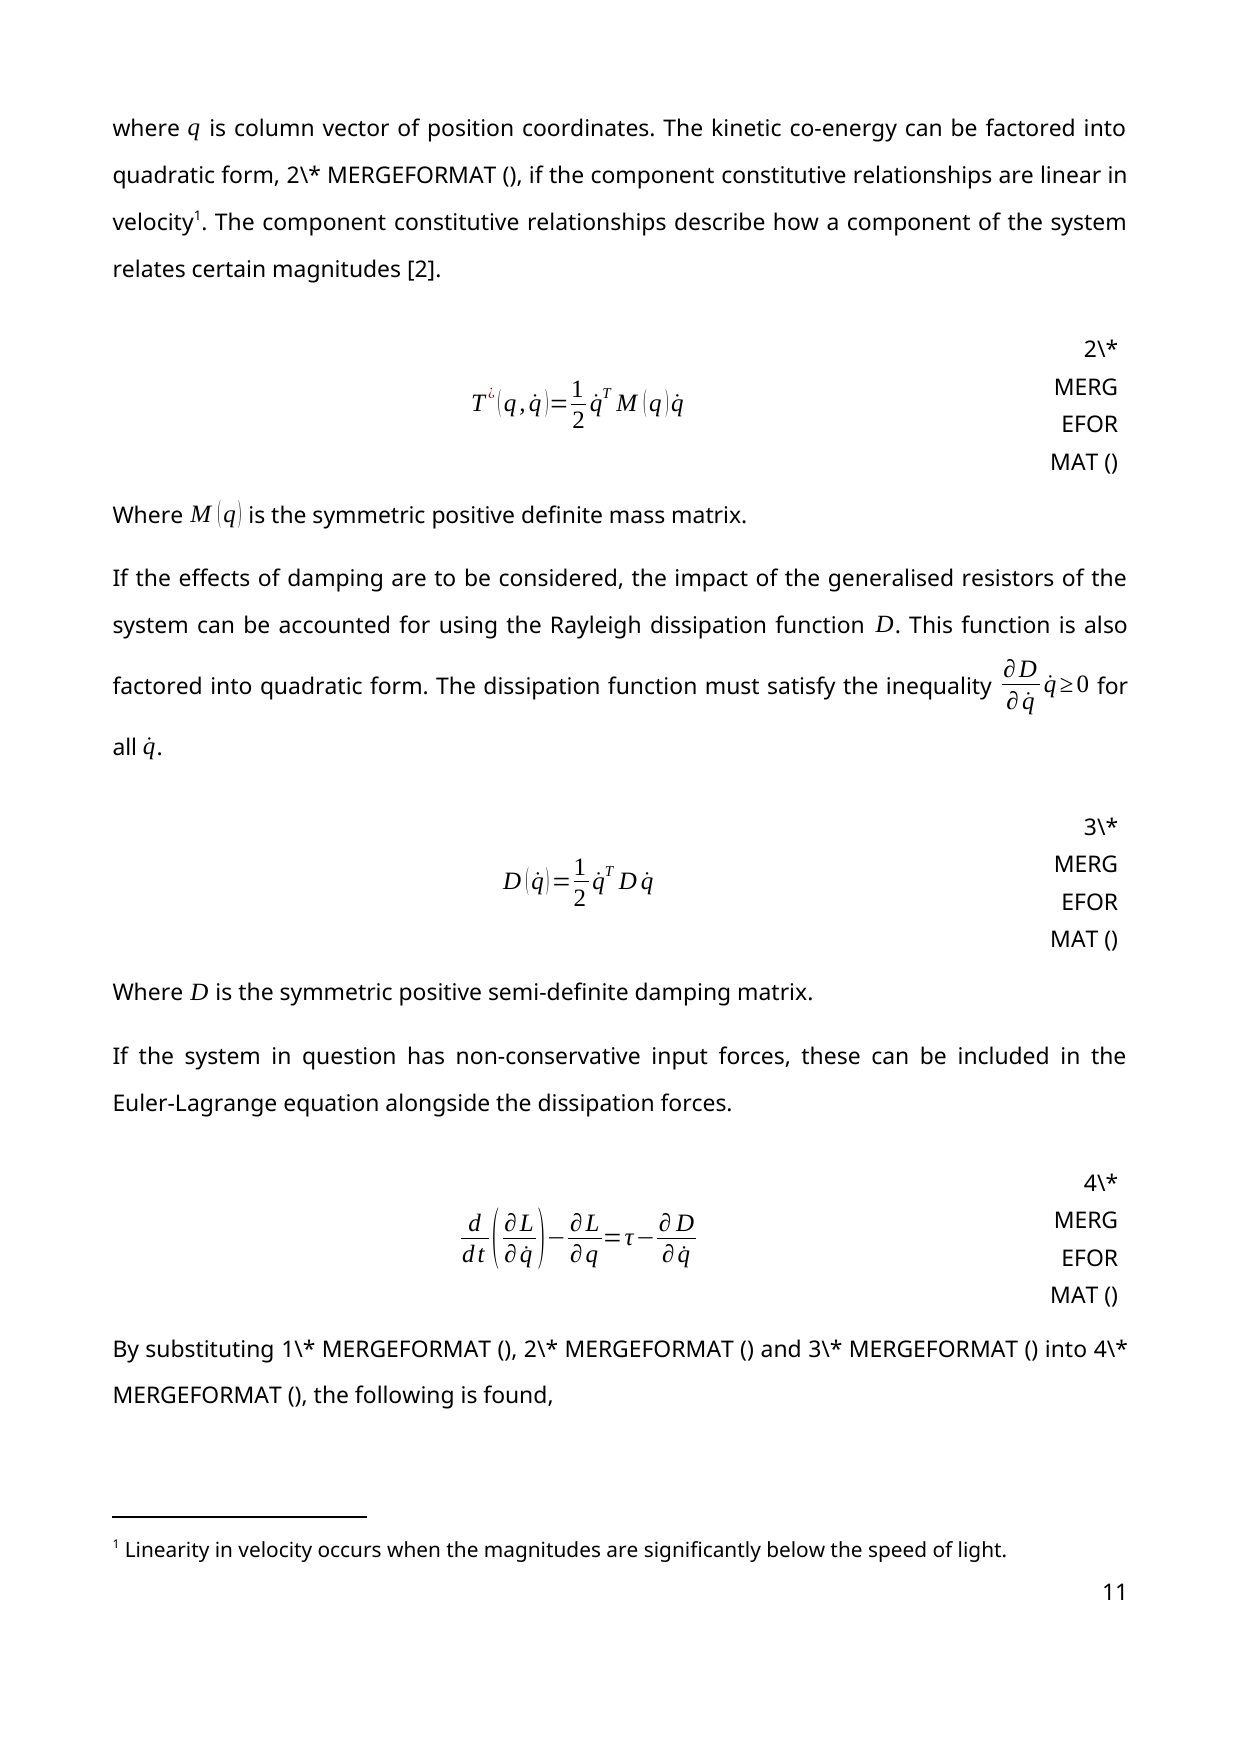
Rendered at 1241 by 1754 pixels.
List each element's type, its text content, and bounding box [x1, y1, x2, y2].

table_header [112, 794, 1043, 976]
table_header [1044, 1150, 1118, 1333]
table_header [1044, 794, 1118, 976]
table_header [112, 316, 1043, 499]
text where is column vector of position coordinates. The kinetic co-energy can be factored into quadratic form, (2), if the component constitutive relationships are linear in velocity. The component constitutive relationships describe how a component of the system relates certain magnitudes [2]. [112, 112, 1128, 284]
table_header [112, 1150, 1043, 1333]
text By substituting (1), (2) and (3) into (4), the following is found, [112, 1333, 1128, 1411]
text If the effects of damping are to be considered, the impact of the generalised resistors of the system can be accounted for using the Rayleigh dissipation function . This function is also factored into quadratic form. The dissipation function must satisfy the inequality for all . [112, 562, 1128, 762]
text Where is the symmetric positive semi-definite damping matrix. [112, 976, 1128, 1008]
text Where is the symmetric positive definite mass matrix. [112, 499, 1128, 530]
text If the system in question has non-conservative input forces, these can be included in the Euler-Lagrange equation alongside the dissipation forces. [112, 1040, 1128, 1118]
table_header [1044, 316, 1118, 499]
